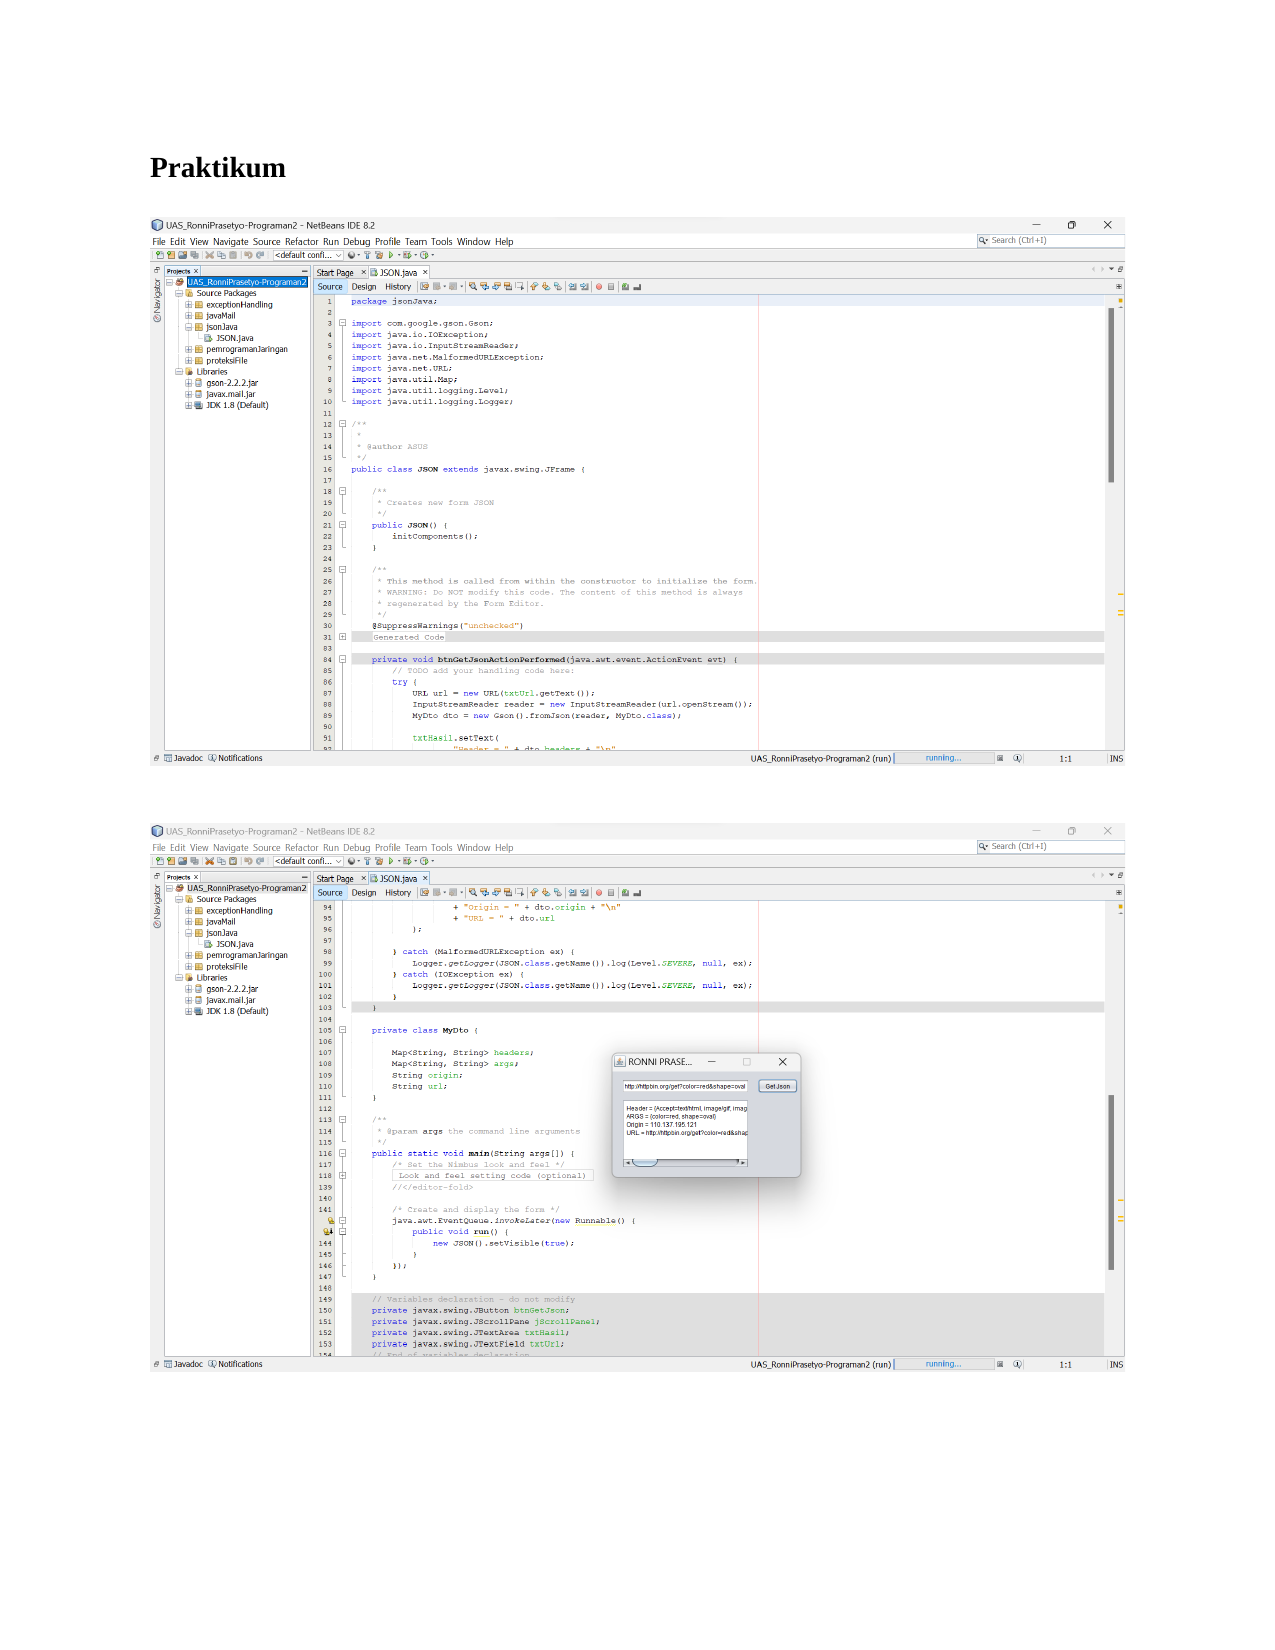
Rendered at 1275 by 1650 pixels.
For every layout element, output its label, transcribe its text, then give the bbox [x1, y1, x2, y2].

text Praktikum [150, 150, 1125, 183]
picture [150, 217, 1125, 766]
picture [150, 823, 1125, 1372]
